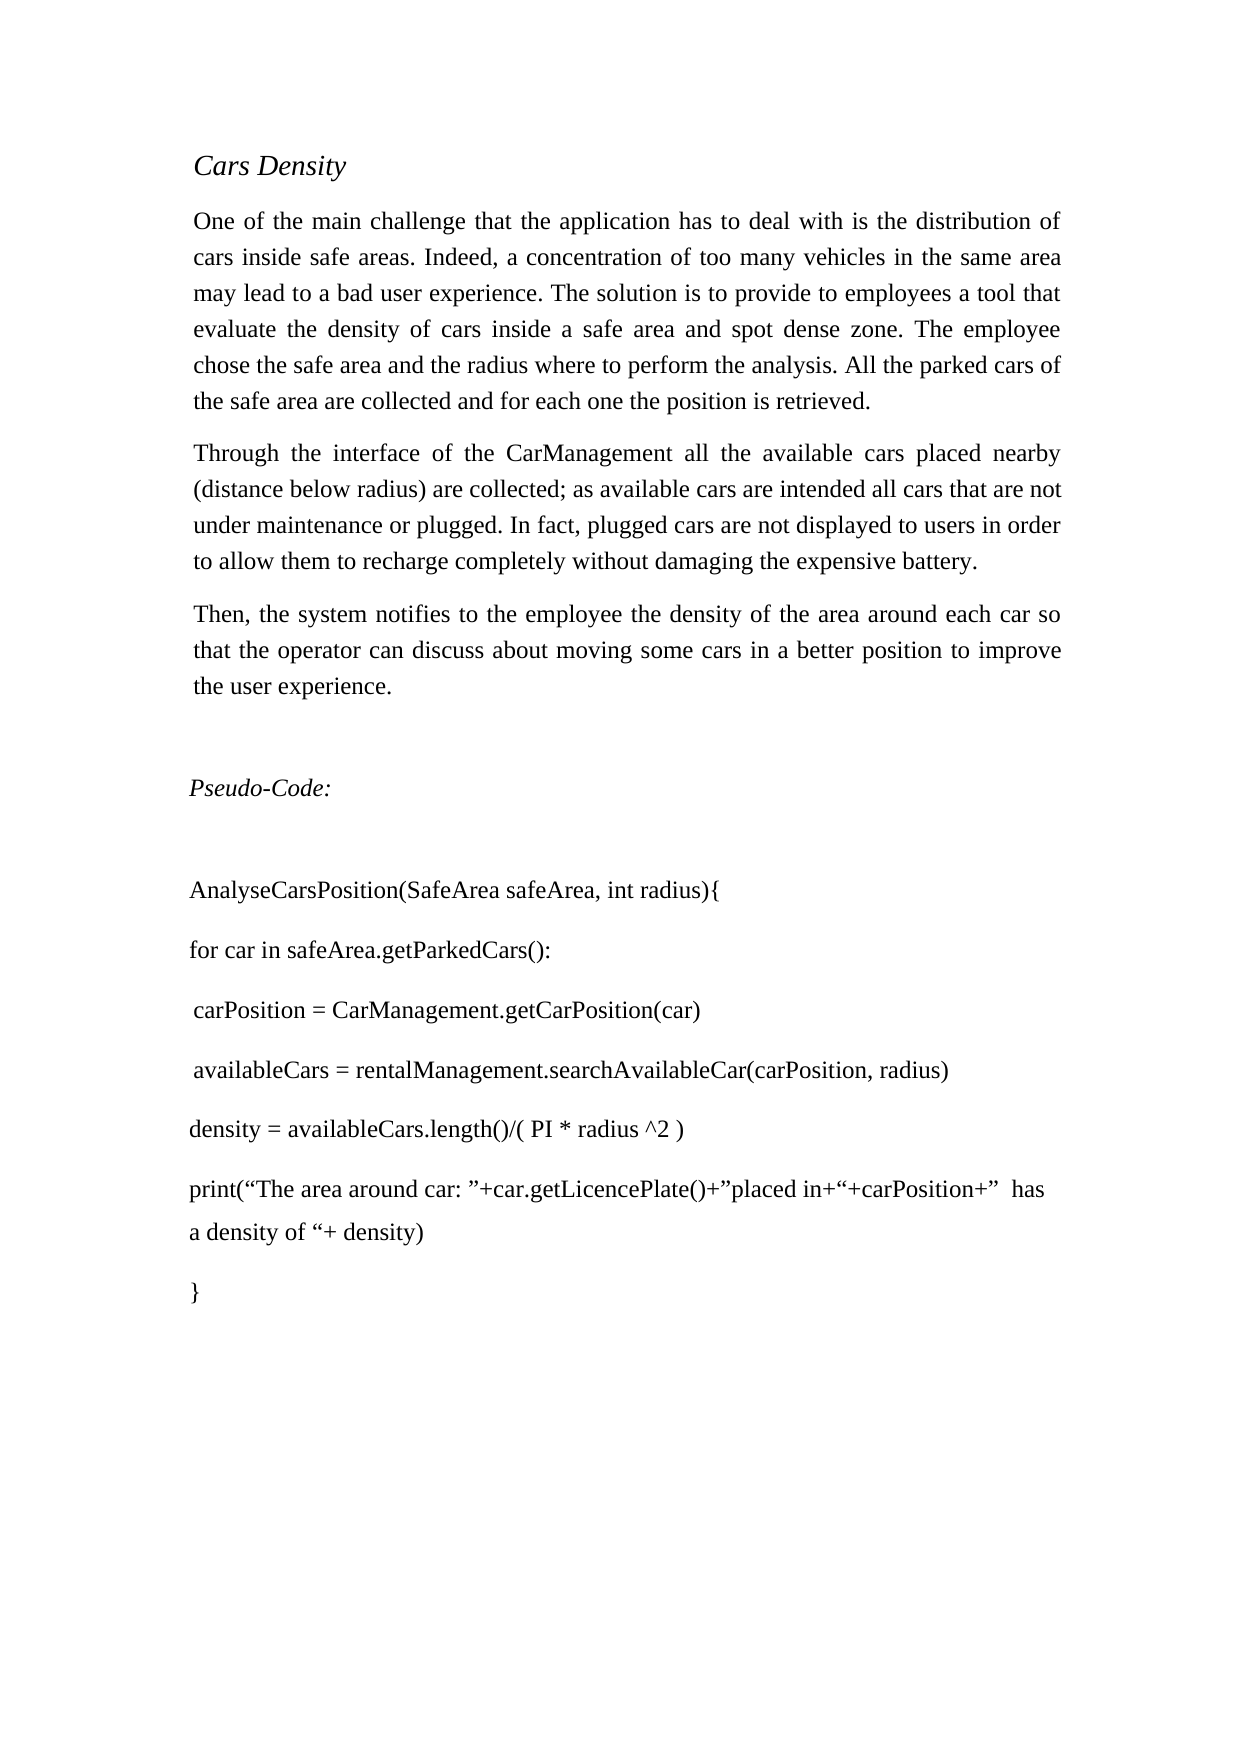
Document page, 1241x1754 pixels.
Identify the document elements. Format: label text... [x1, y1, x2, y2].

text density = availableCars.length()/( PI * radius ^2 ) [189, 1114, 1051, 1143]
text One of the main challenge that the application has to deal with is the distribution of cars inside safe areas. Indeed, a concentration of too many vehicles in the same area may lead to a bad user experience. The solution is to provide to employees a tool that evaluate the density of cars inside a safe area and spot dense zone. The employee chose the safe area and the radius where to perform the analysis. All the parked cars of the safe area are collected and for each one the position is retrieved. [193, 206, 1062, 414]
text print(“The area around car: ”+car.getLicencePlate()+”placed in+“+carPosition+” has a density of “+ density) [189, 1174, 1051, 1246]
text } [189, 1277, 1051, 1306]
text Then, the system notifies to the employee the density of the area around each car so that the operator can discuss about moving some cars in a better position to improve the user experience. [193, 599, 1062, 699]
text availableCars = rentalManagement.searchAvailableCar(carPosition, radius) [189, 1055, 1051, 1083]
text for car in safeArea.getParkedCars(): [189, 935, 1051, 964]
text Pseudo-Code: [118, 773, 1122, 802]
text AnalyseCarsPosition(SafeArea safeArea, int radius){ [189, 875, 1051, 904]
text Through the interface of the CarManagement all the available cars placed nearby (distance below radius) are collected; as available cars are intended all cars that are not under maintenance or plugged. In fact, plugged cars are not displayed to users in order to allow them to recharge completely without damaging the expensive battery. [193, 438, 1062, 575]
text Cars Density [193, 148, 1122, 181]
text carPosition = CarManagement.getCarPosition(car) [189, 995, 1051, 1024]
